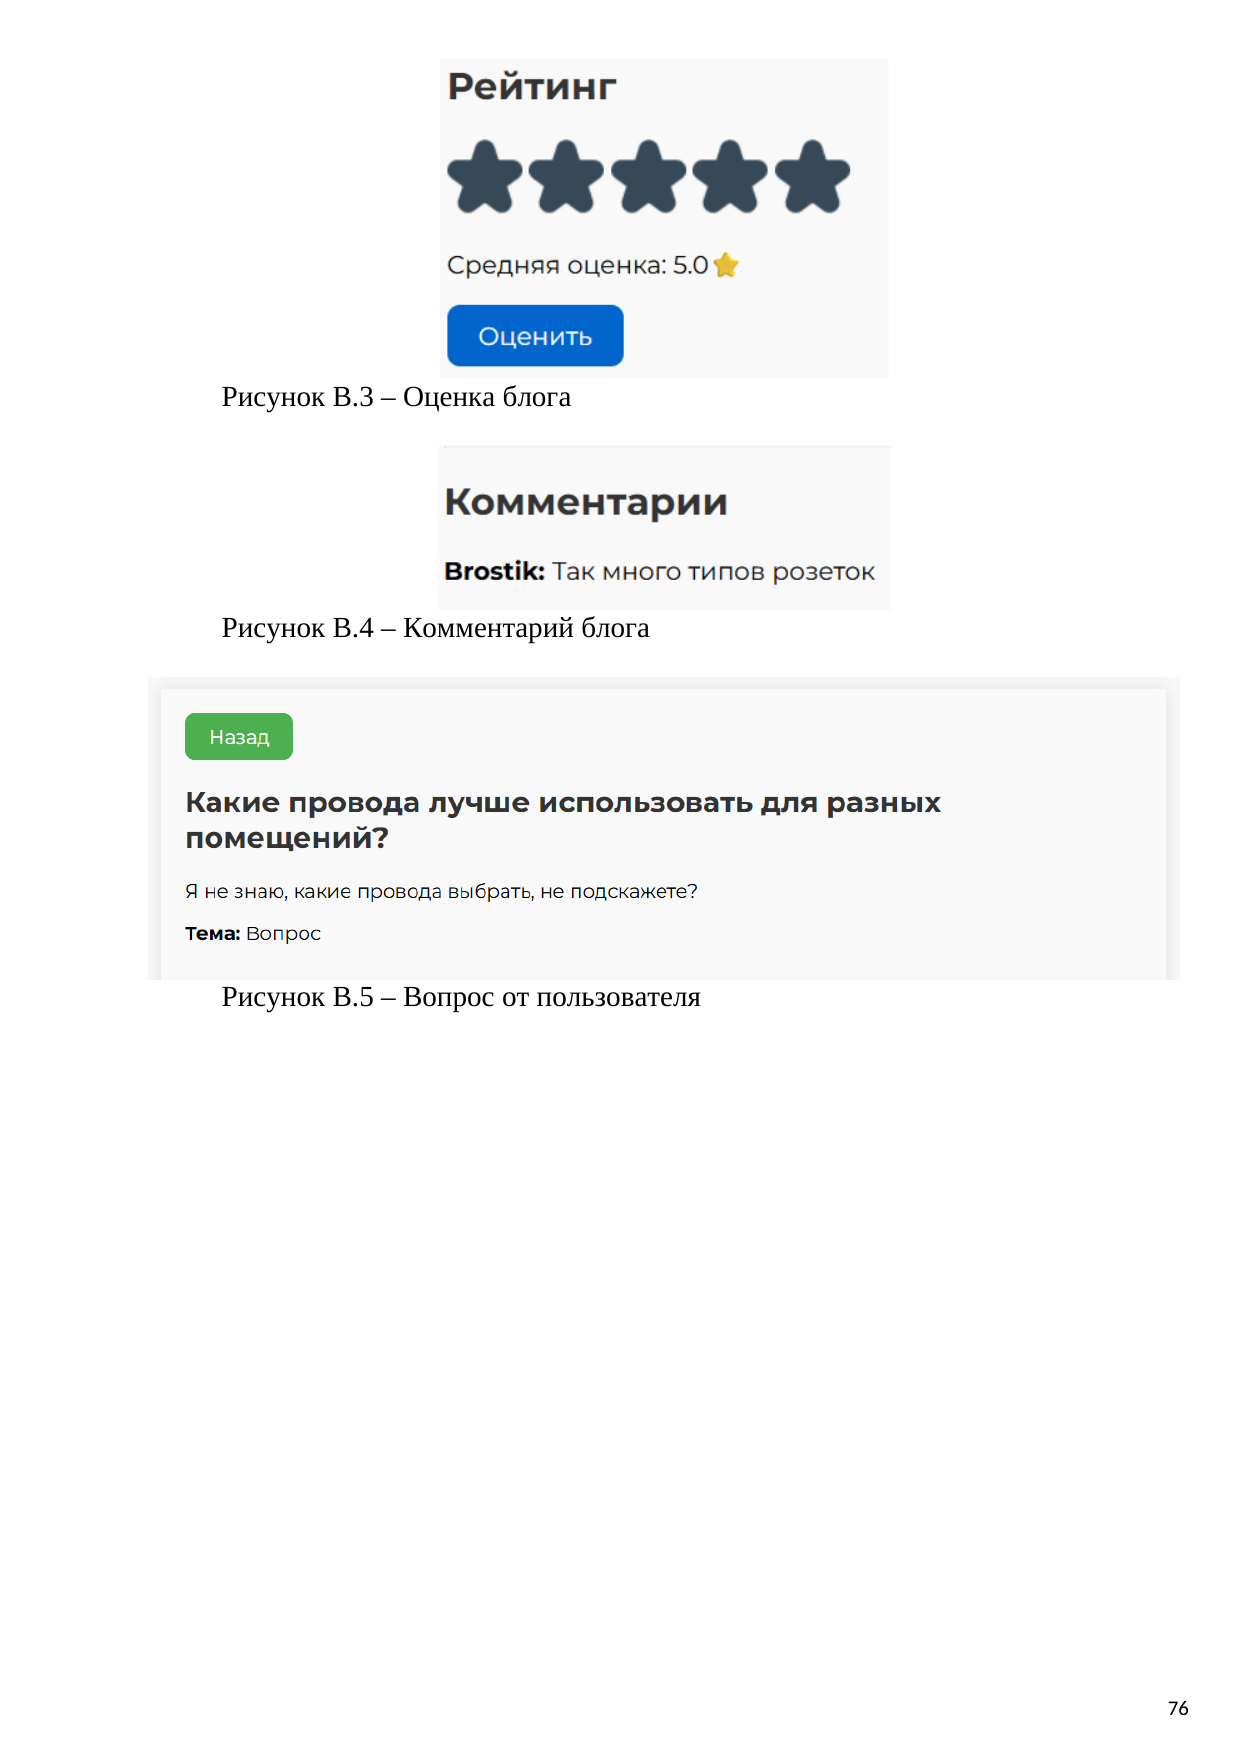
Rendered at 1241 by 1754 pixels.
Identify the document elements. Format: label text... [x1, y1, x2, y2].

text Рисунок В.3 – Оценка блога [148, 379, 1181, 413]
picture [147, 677, 1181, 980]
picture [440, 59, 889, 379]
picture [437, 446, 892, 610]
text Рисунок В.5 – Вопрос от пользователя [148, 980, 1181, 1013]
text Рисунок В.4 – Комментарий блога [148, 610, 1181, 643]
